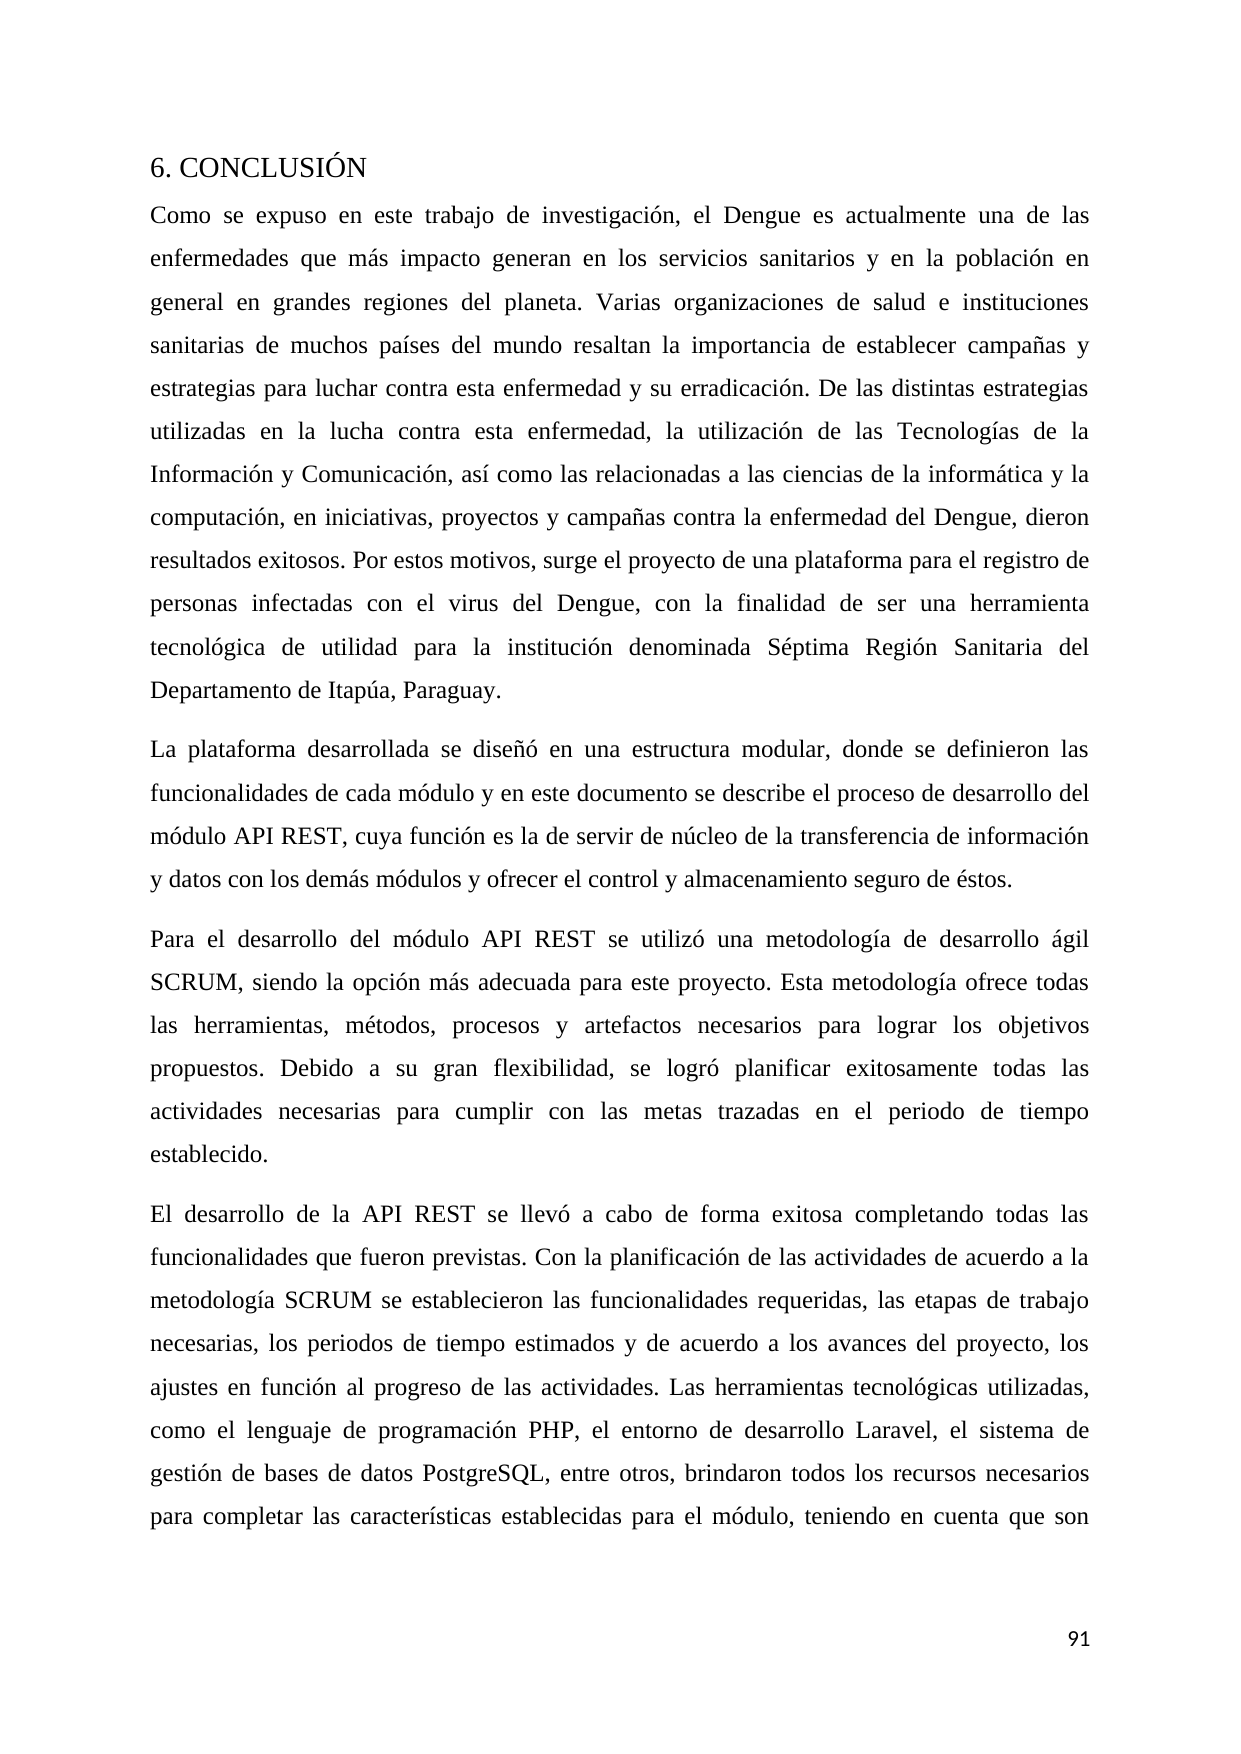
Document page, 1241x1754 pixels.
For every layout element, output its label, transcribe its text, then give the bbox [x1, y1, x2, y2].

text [150, 1199, 1090, 1530]
text La plataforma desarrollada se diseñó en una estructura modular, donde se definieron las funcionalidades de cada módulo y en este documento se describe el proceso de desarrollo del módulo API REST, cuya función es la de servir de núcleo de la transferencia de información y datos con los demás módulos y ofrecer el control y almacenamiento seguro de éstos. [150, 734, 1090, 893]
text Como se expuso en este trabajo de investigación, el Dengue es actualmente una de las enfermedades que más impacto generan en los servicios sanitarios y en la población en general en grandes regiones del planeta. Varias organizaciones de salud e instituciones sanitarias de muchos países del mundo resaltan la importancia de establecer campañas y estrategias para luchar contra esta enfermedad y su erradicación. De las distintas estrategias utilizadas en la lucha contra esta enfermedad, la utilización de las Tecnologías de la Información y Comunicación, así como las relacionadas a las ciencias de la informática y la computación, en iniciativas, proyectos y campañas contra la enfermedad del Dengue, dieron resultados exitosos. Por estos motivos, surge el proyecto de una plataforma para el registro de personas infectadas con el virus del Dengue, con la finalidad de ser una herramienta tecnológica de utilidad para la institución denominada Séptima Región Sanitaria del Departamento de Itapúa, Paraguay. [150, 200, 1090, 703]
subtitle 6. CONCLUSIÓN [150, 150, 1090, 183]
text Para el desarrollo del módulo API REST se utilizó una metodología de desarrollo ágil SCRUM, siendo la opción más adecuada para este proyecto. Esta metodología ofrece todas las herramientas, métodos, procesos y artefactos necesarios para lograr los objetivos propuestos. Debido a su gran flexibilidad, se logró planificar exitosamente todas las actividades necesarias para cumplir con las metas trazadas en el periodo de tiempo establecido. [150, 924, 1090, 1168]
